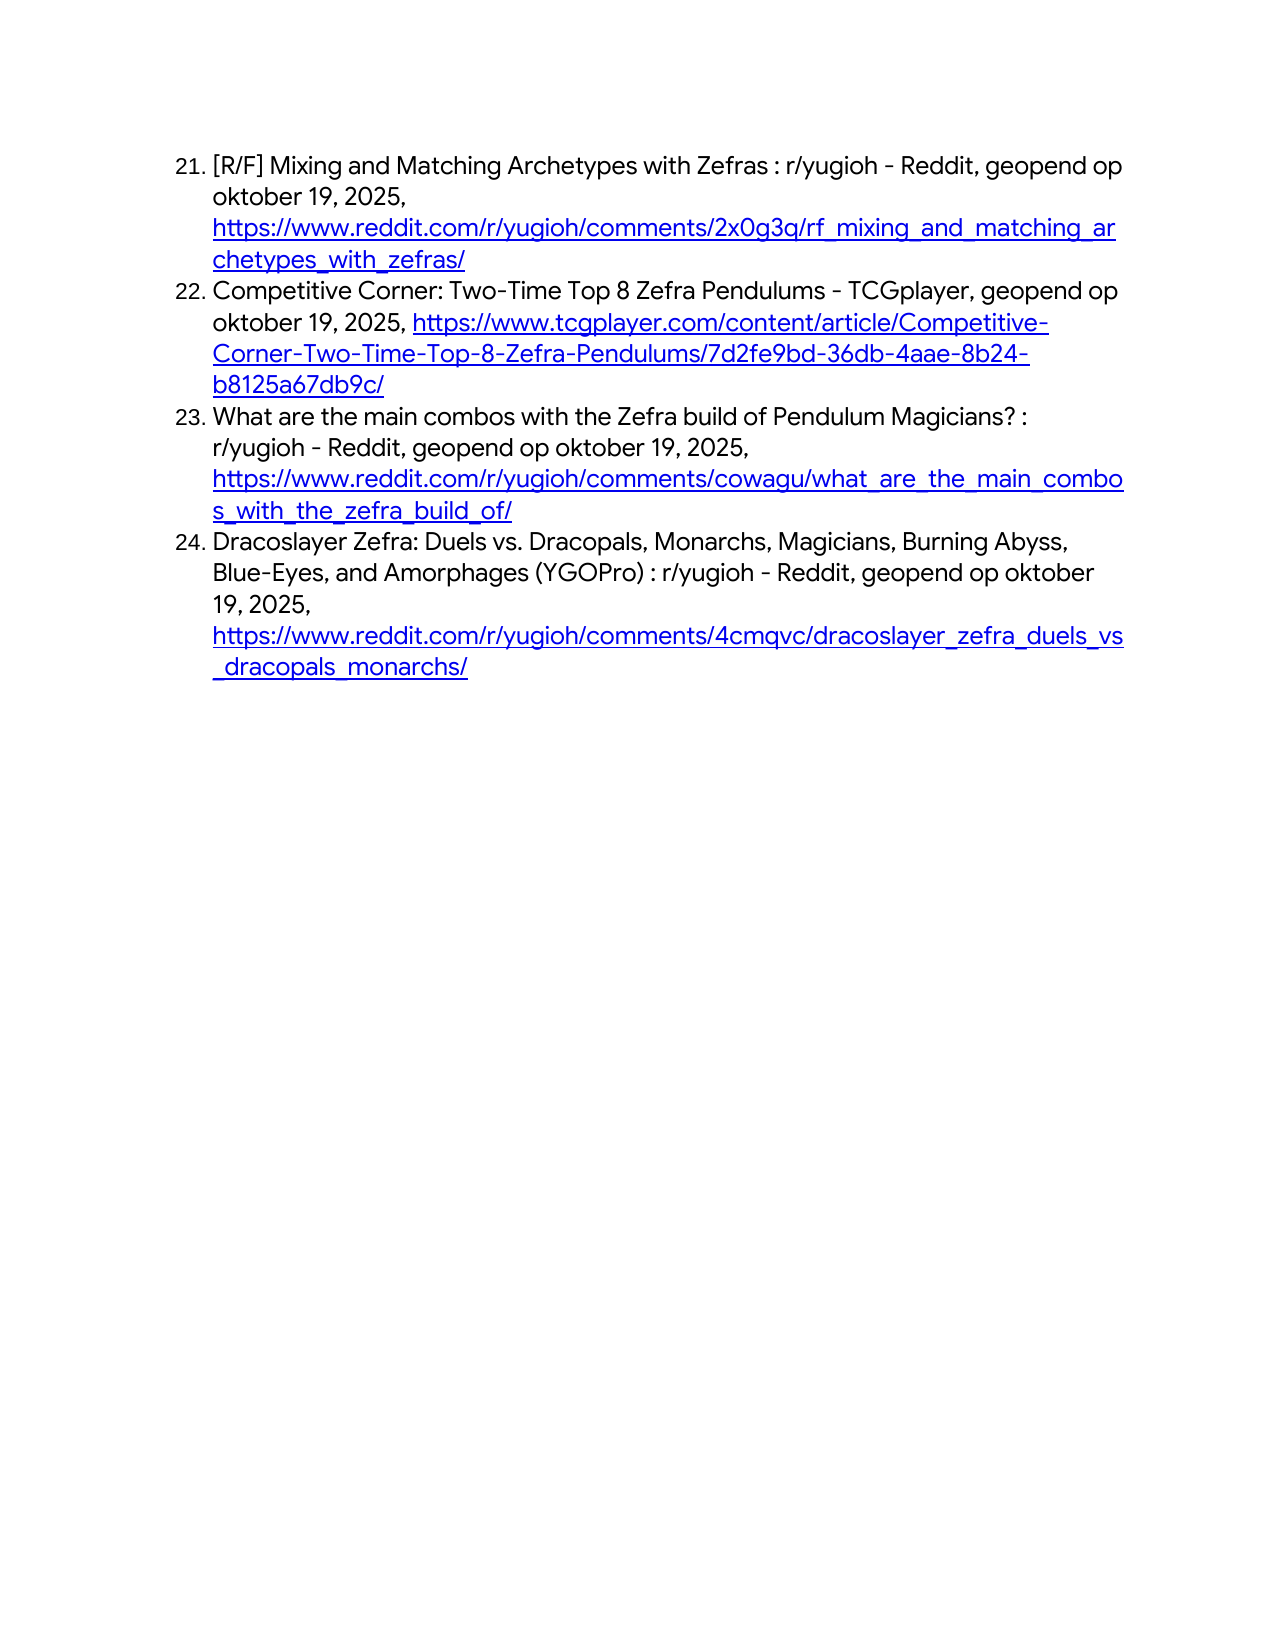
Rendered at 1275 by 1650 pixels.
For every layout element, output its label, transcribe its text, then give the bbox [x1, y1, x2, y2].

list [R/F] Mixing and Matching Archetypes with Zefras : r/yugioh - Reddit, geopend op oktober 19, 2025, https://www.reddit.com/r/yugioh/comments/2x0g3q/rf_mixing_and_matching_archetypes_with_zefras/ [175, 150, 1125, 275]
list What are the main combos with the Zefra build of Pendulum Magicians? : r/yugioh - Reddit, geopend op oktober 19, 2025, https://www.reddit.com/r/yugioh/comments/cowagu/what_are_the_main_combos_with_the_zefra_build_of/ [175, 401, 1125, 526]
list Dracoslayer Zefra: Duels vs. Dracopals, Monarchs, Magicians, Burning Abyss, Blue-Eyes, and Amorphages (YGOPro) : r/yugioh - Reddit, geopend op oktober 19, 2025, https://www.reddit.com/r/yugioh/comments/4cmqvc/dracoslayer_zefra_duels_vs_dracopals_monarchs/ [175, 526, 1125, 683]
list Competitive Corner: Two-Time Top 8 Zefra Pendulums - TCGplayer, geopend op oktober 19, 2025, https://www.tcgplayer.com/content/article/Competitive-Corner-Two-Time-Top-8-Zefra-Pendulums/7d2fe9bd-36db-4aae-8b24-b8125a67db9c/ [175, 275, 1125, 401]
